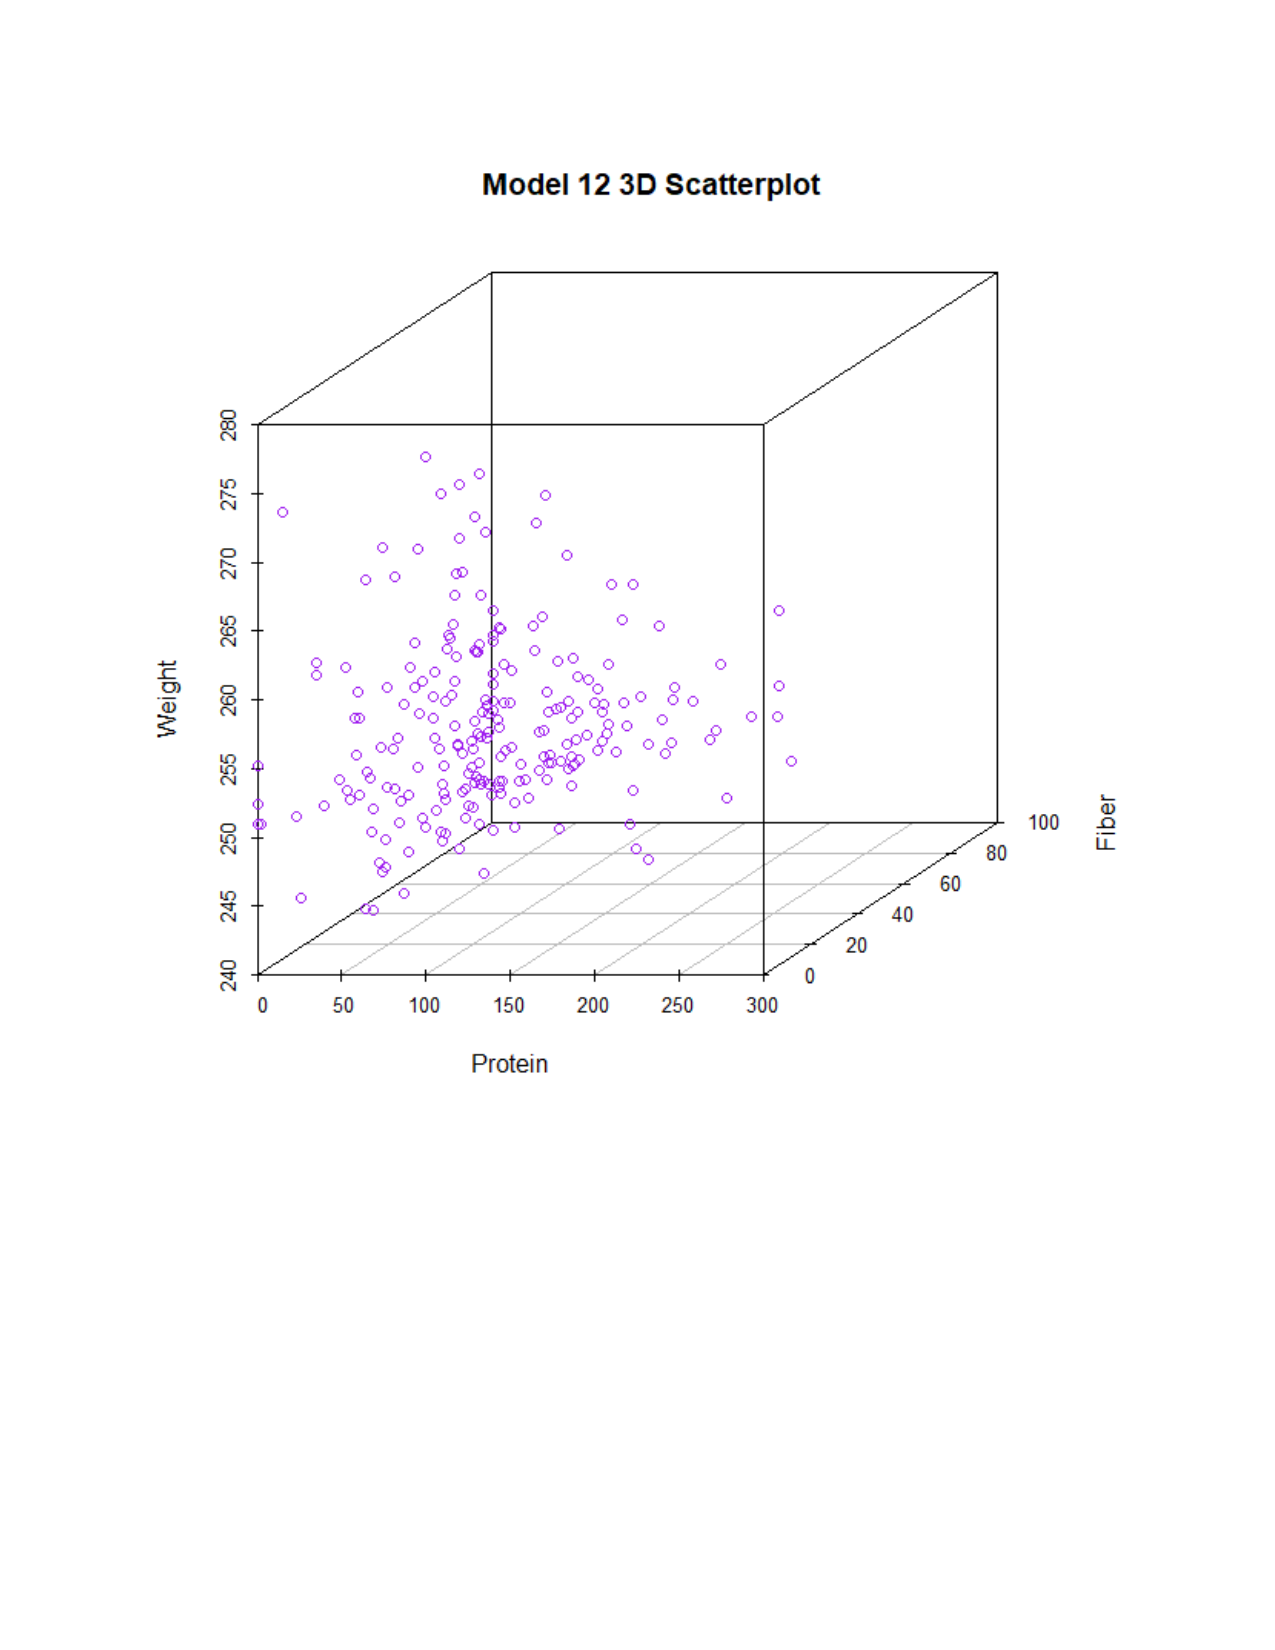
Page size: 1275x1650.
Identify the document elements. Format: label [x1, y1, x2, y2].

picture [150, 150, 1125, 1082]
